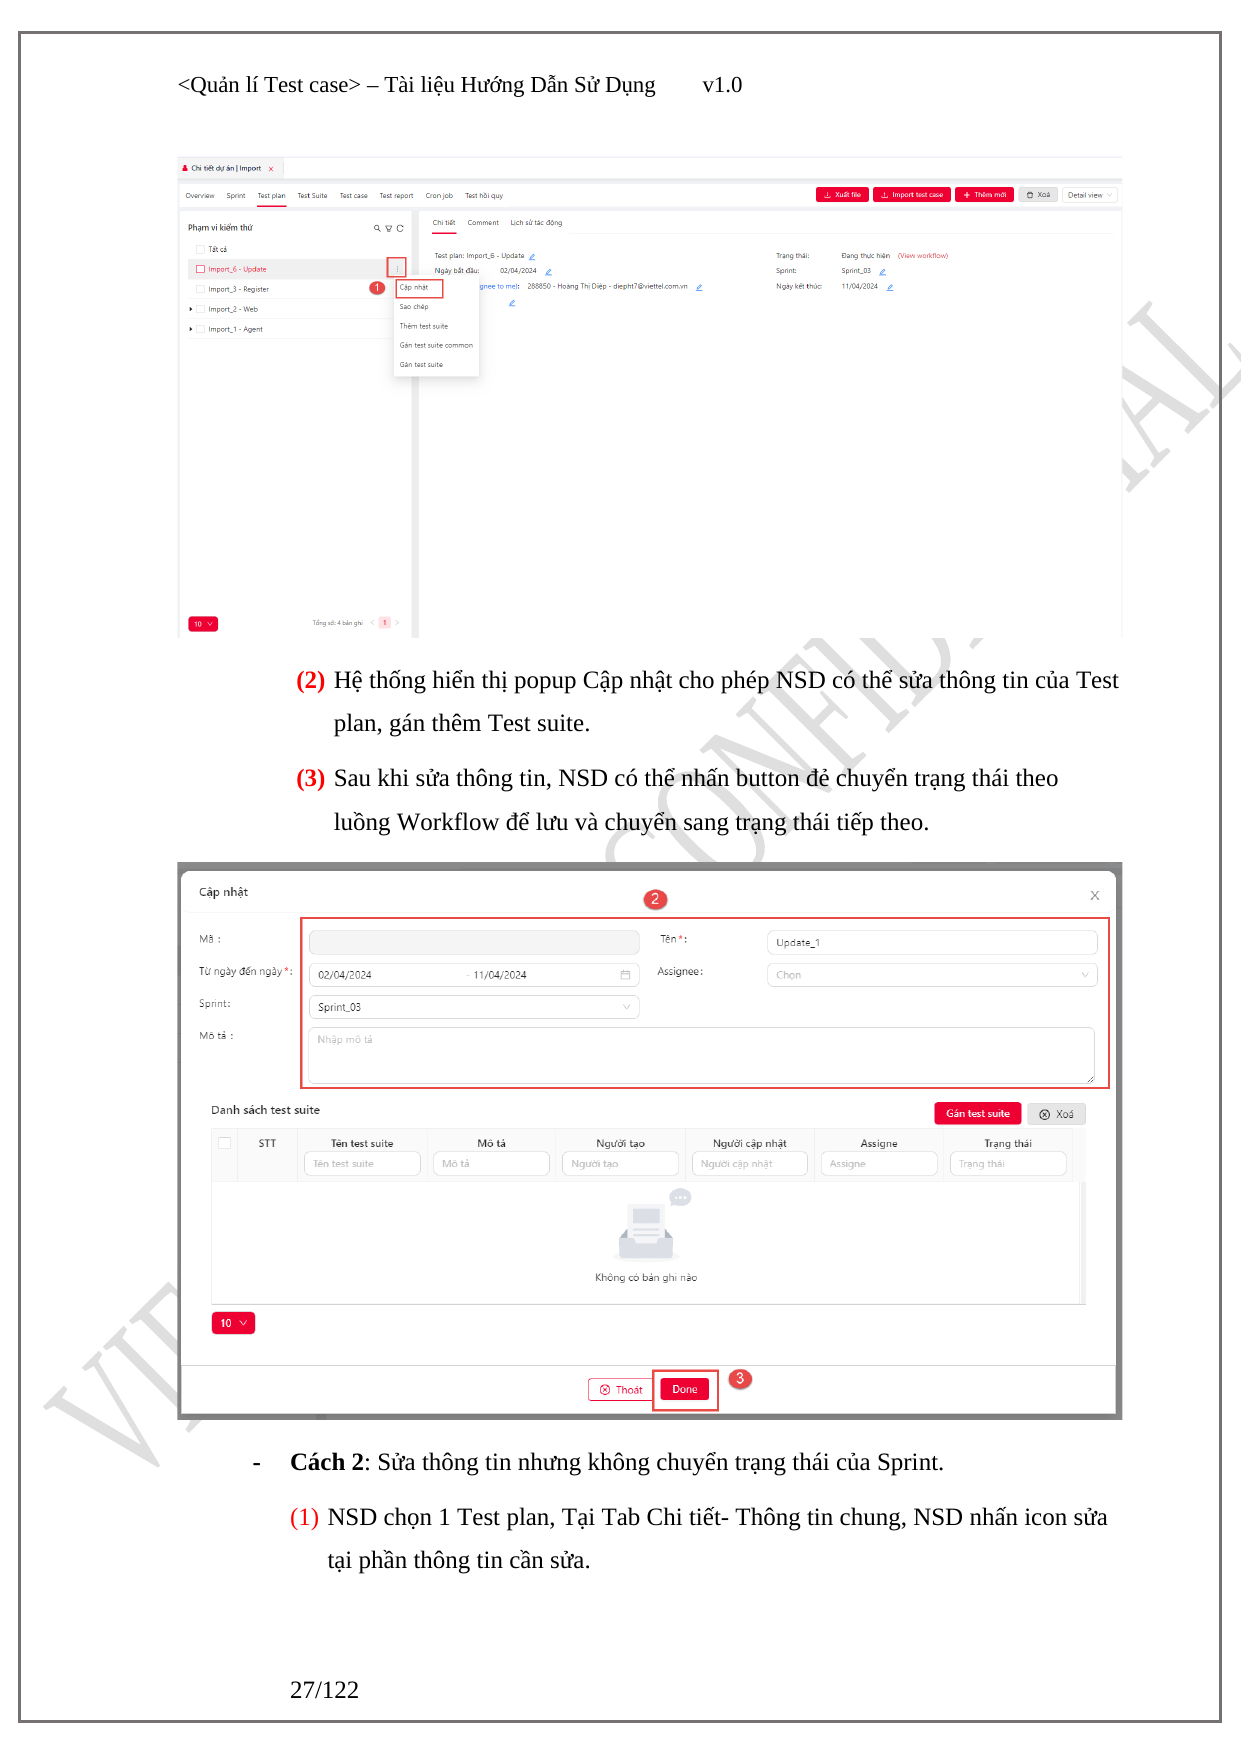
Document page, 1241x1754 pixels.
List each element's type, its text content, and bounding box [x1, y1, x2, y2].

list NSD chọn 1 Test plan, Tại Tab Chi tiết- Thông tin chung, NSD nhấn icon sửa tại phần thông tin cần sửa. [290, 1502, 1121, 1574]
list Cách 2: Sửa thông tin nhưng không chuyển trạng thái của Sprint. [252, 1447, 1121, 1475]
list Hệ thống hiển thị popup Cập nhật cho phép NSD có thể sửa thông tin của Test plan, gán thêm Test suite. [296, 665, 1121, 737]
picture [177, 862, 1123, 1420]
list Sau khi sửa thông tin, NSD có thể nhấn button đẻ chuyển trạng thái theo luồng Workflow để lưu và chuyển sang trạng thái tiếp theo. [296, 763, 1121, 835]
picture [177, 156, 1123, 638]
